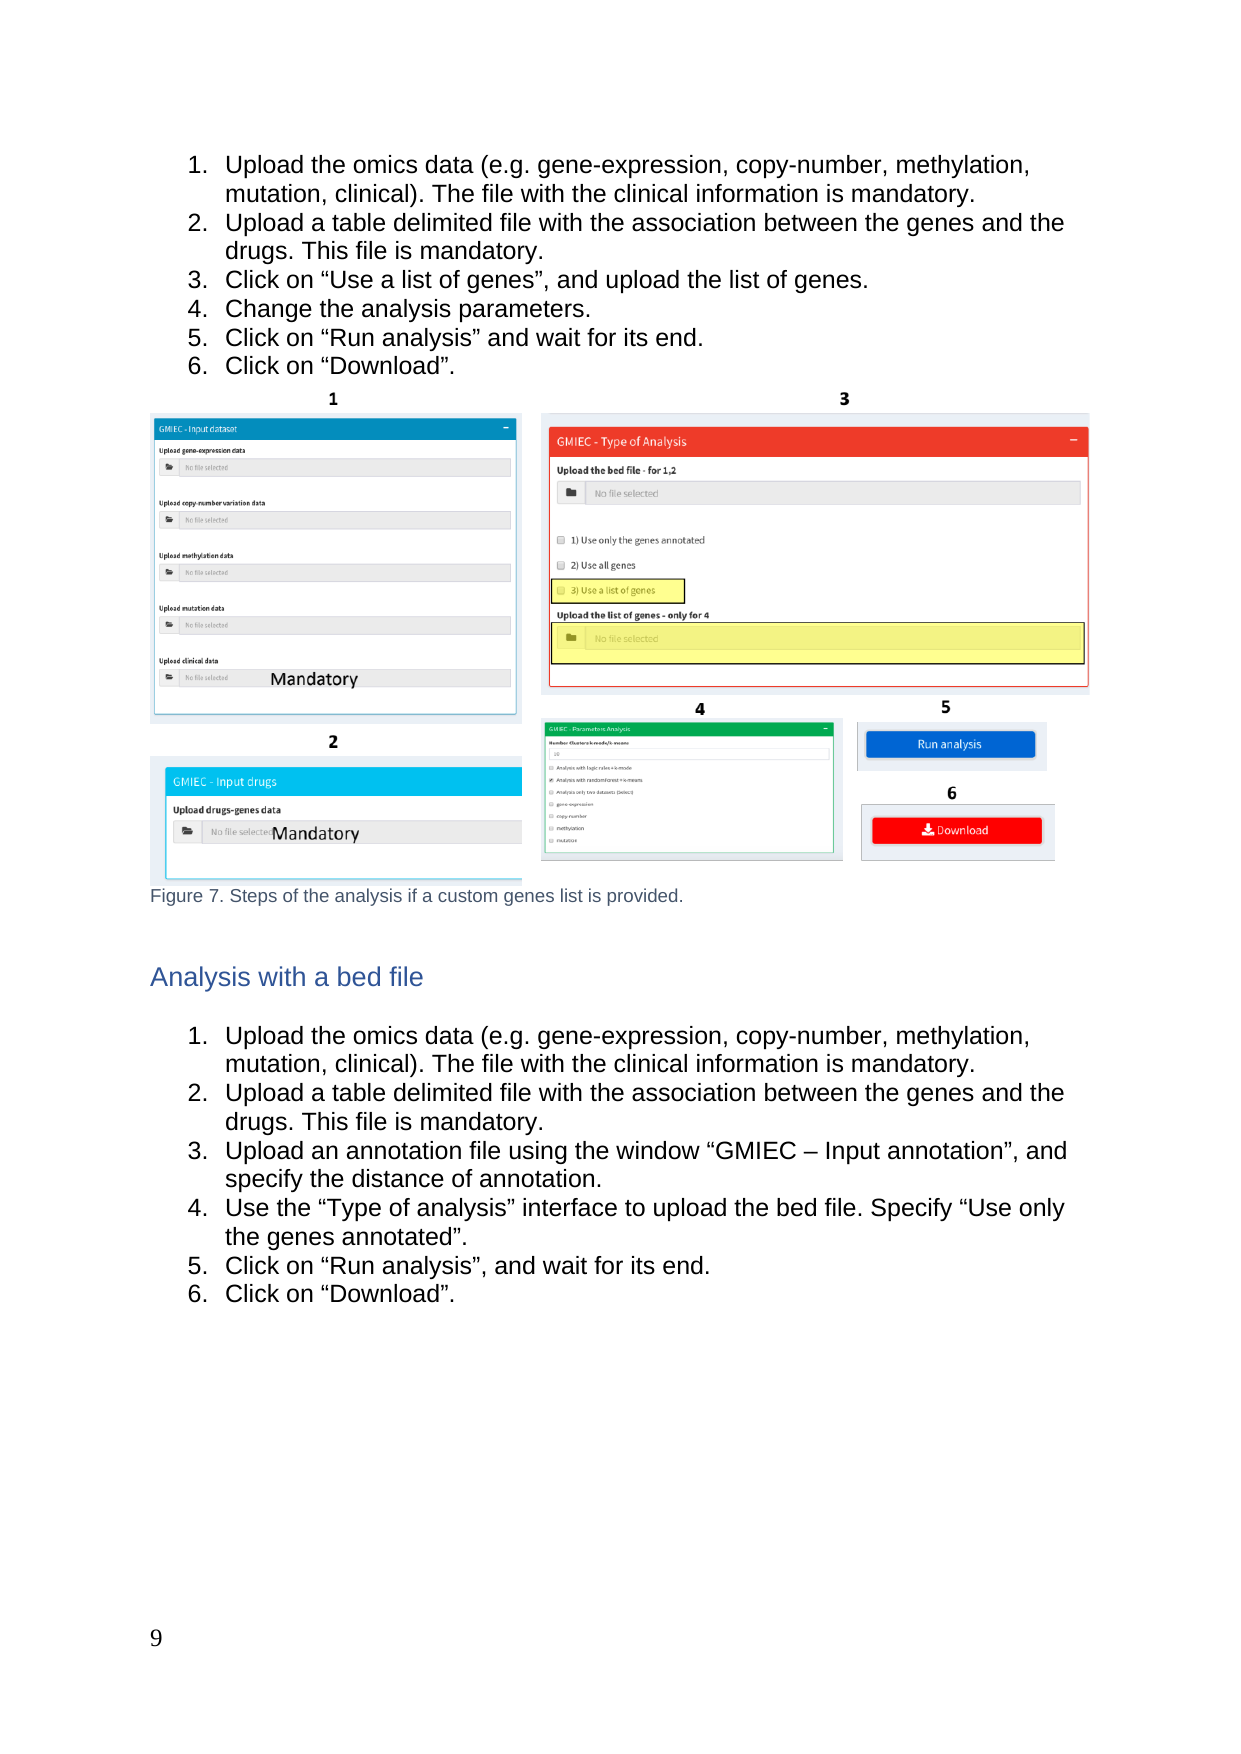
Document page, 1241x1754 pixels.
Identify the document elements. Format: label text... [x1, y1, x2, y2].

list Change the analysis parameters. [187, 294, 1090, 322]
list Upload a table delimited file with the association between the genes and the drugs. This file is mandatory. [187, 1078, 1090, 1136]
list Click on “Download”. [187, 351, 1090, 380]
list Upload a table delimited file with the association between the genes and the drugs. This file is mandatory. [187, 207, 1090, 265]
list Click on “Download”. [187, 1279, 1090, 1308]
list Click on “Run analysis”, and wait for its end. [187, 1251, 1090, 1279]
list Upload the omics data (e.g. gene-expression, copy-number, methylation, mutation, clinical). The file with the clinical information is mandatory. [187, 1021, 1090, 1078]
subtitle Analysis with a bed file [150, 961, 1090, 992]
list Click on “Run analysis” and wait for its end. [187, 322, 1090, 351]
list Upload an annotation file using the window “GMIEC – Input annotation”, and specify the distance of annotation. [187, 1136, 1090, 1193]
text Figure 7. Steps of the analysis if a custom genes list is provided. [150, 885, 1090, 907]
list Click on “Use a list of genes”, and upload the list of genes. [187, 265, 1090, 294]
list Upload the omics data (e.g. gene-expression, copy-number, methylation, mutation, clinical). The file with the clinical information is mandatory. [187, 150, 1090, 207]
list Use the “Type of analysis” interface to upload the bed file. Specify “Use only the genes annotated”. [187, 1193, 1090, 1251]
